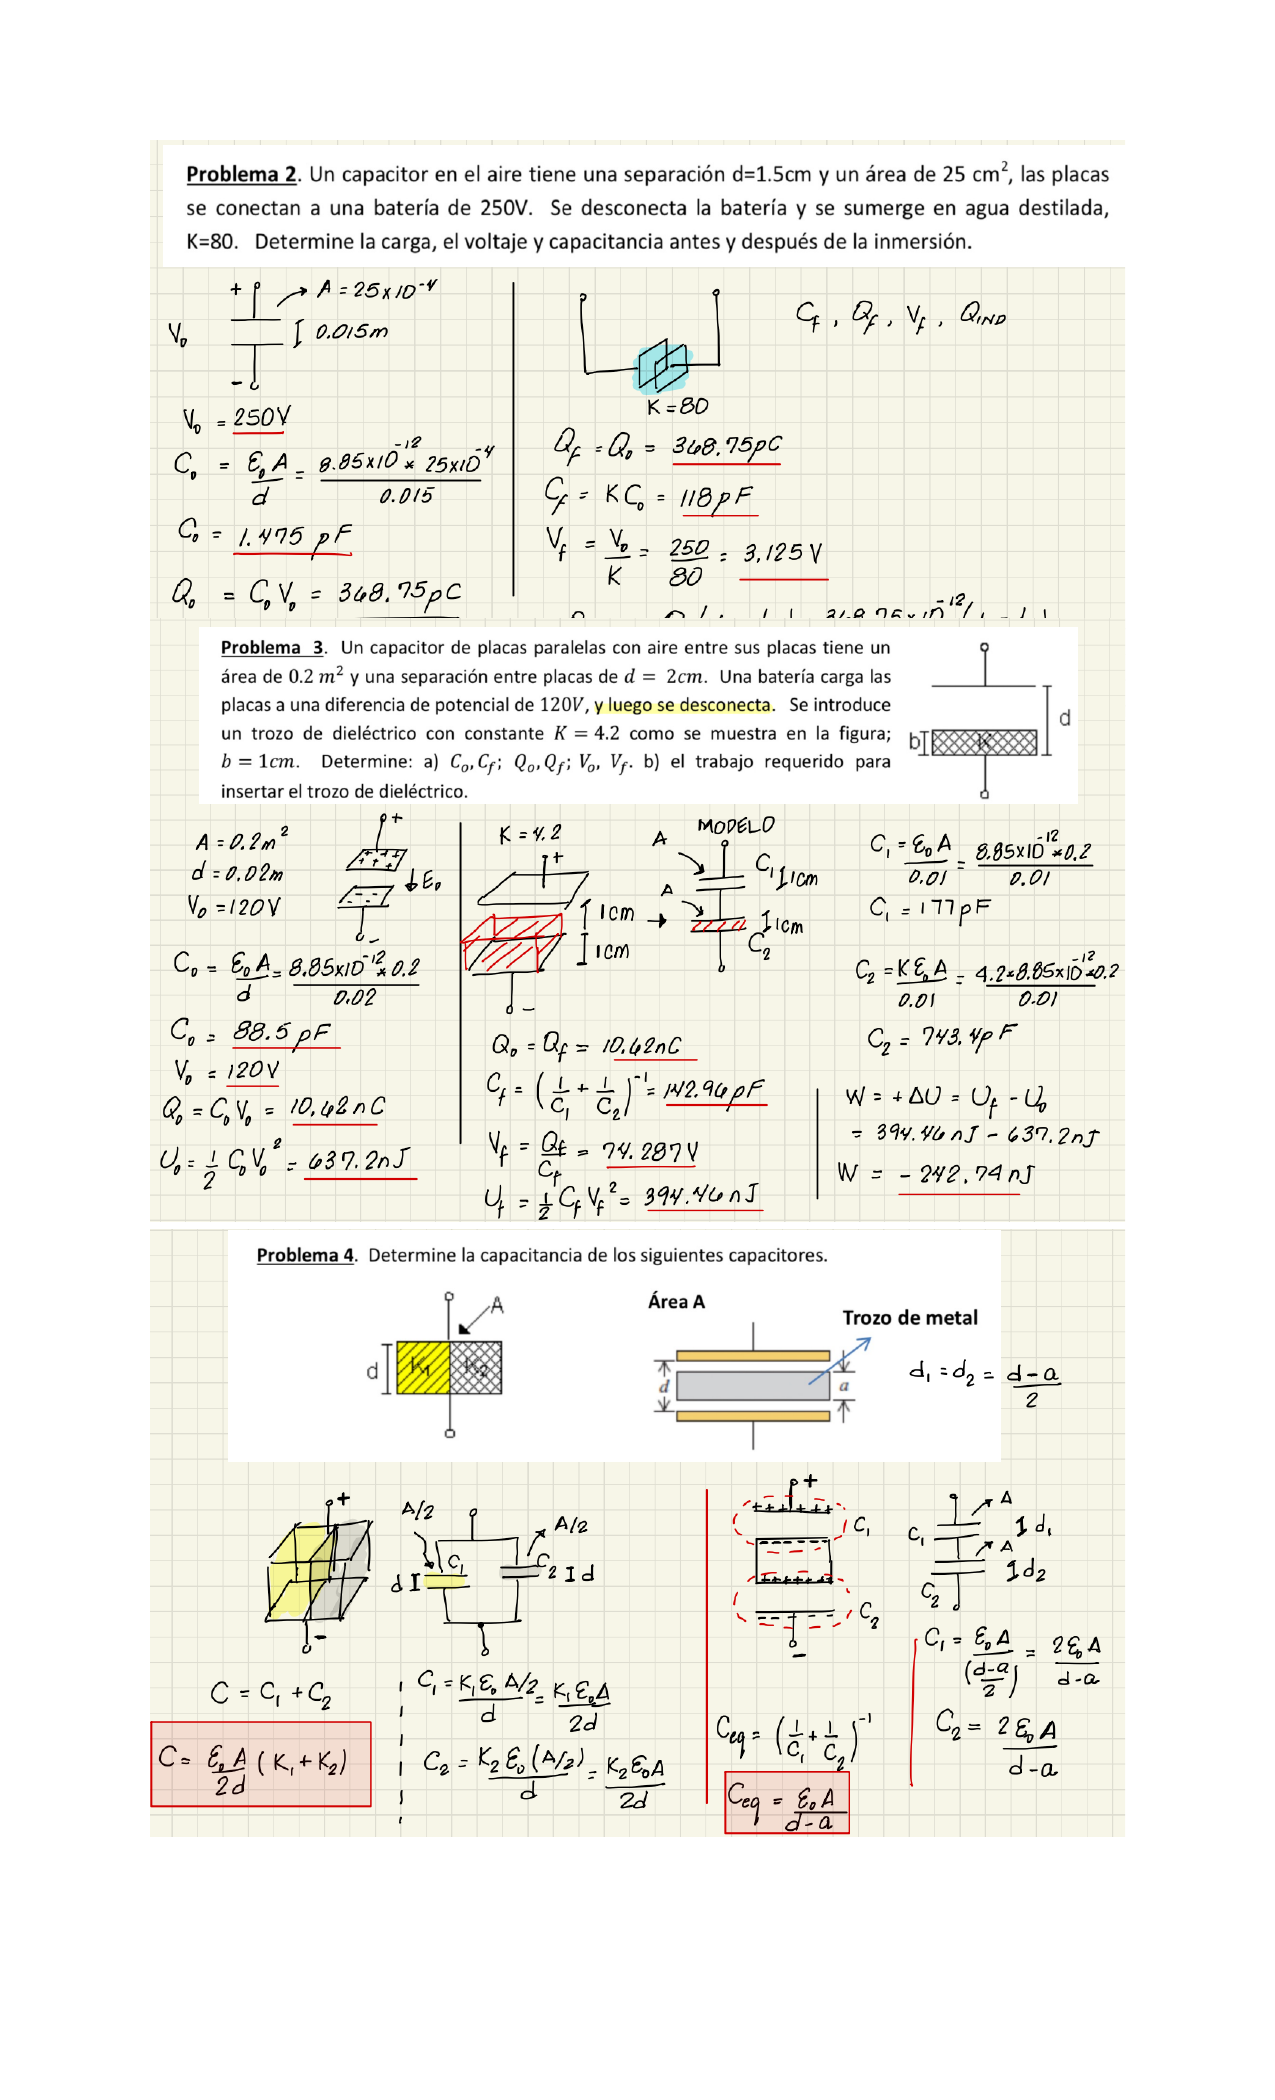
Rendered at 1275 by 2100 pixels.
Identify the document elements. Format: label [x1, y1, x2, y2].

picture [150, 140, 1125, 1222]
picture [150, 1229, 1125, 1837]
